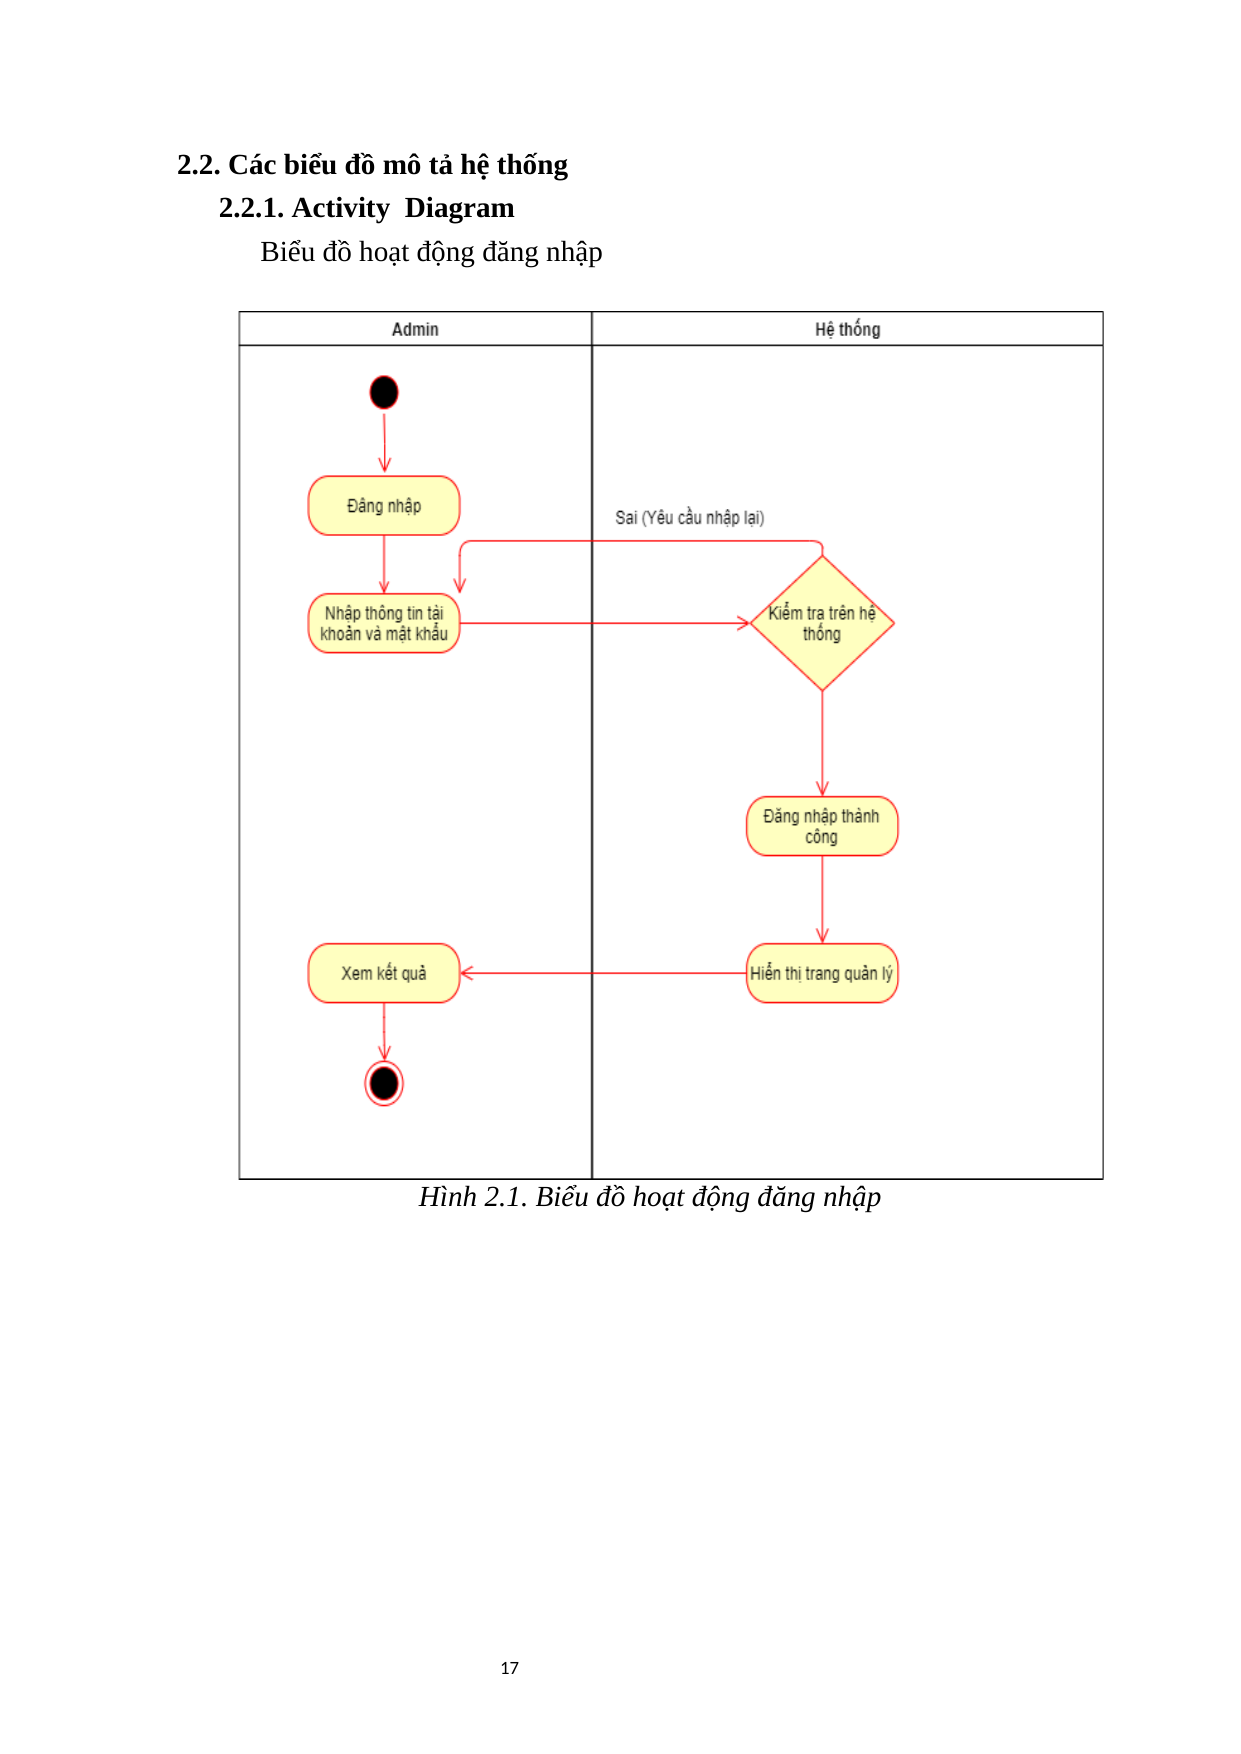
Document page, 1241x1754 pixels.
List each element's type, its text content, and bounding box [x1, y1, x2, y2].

text 2.2. Các biểu đồ mô tả hệ thống [177, 147, 1123, 181]
text 2.2.1. Activity Diagram [177, 191, 1123, 224]
picture [238, 311, 1104, 1180]
text Biểu đồ hoạt động đăng nhập [177, 234, 1123, 268]
text Hình 2.1. Biểu đồ hoạt động đăng nhập [177, 1179, 1123, 1213]
